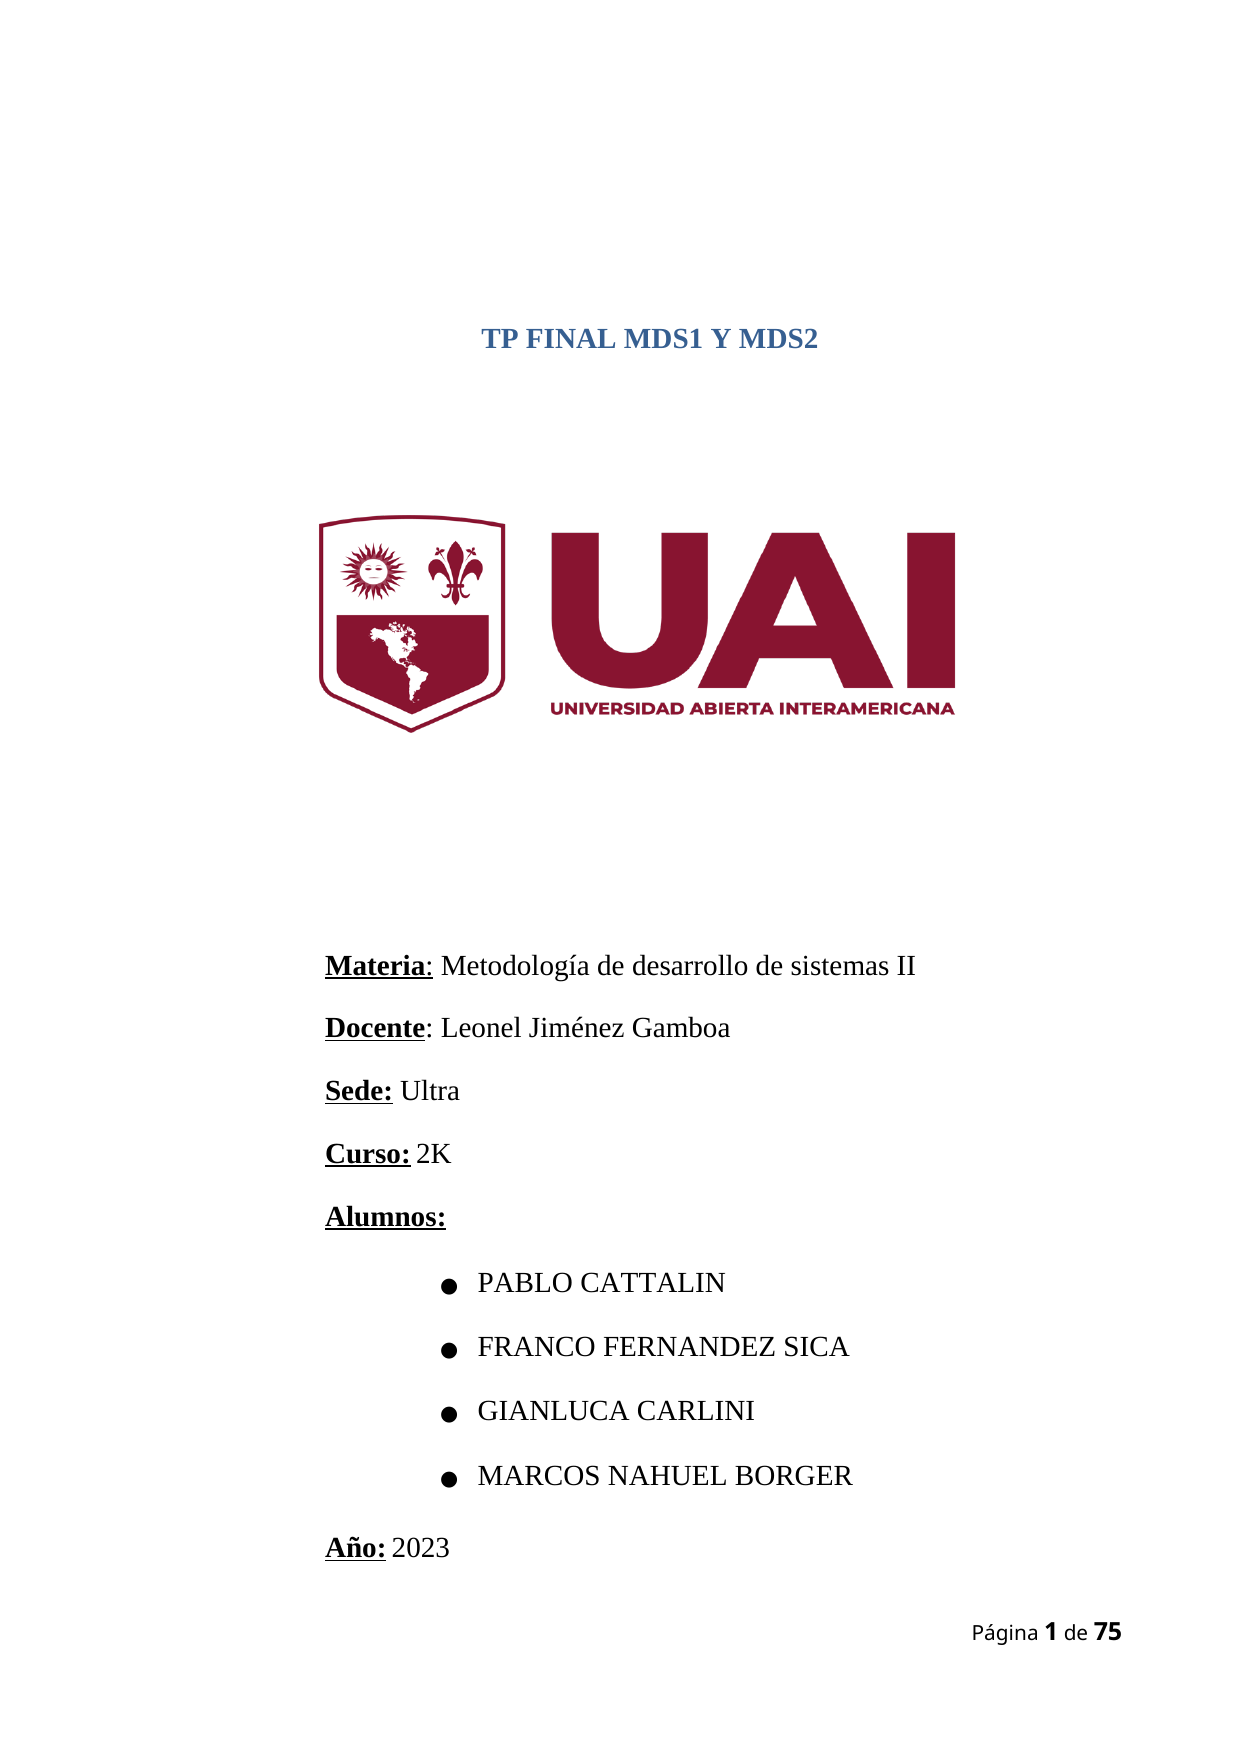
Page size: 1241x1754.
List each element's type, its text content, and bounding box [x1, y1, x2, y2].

text Año: 2023 [325, 1531, 1122, 1564]
list PABLO CATTALIN [440, 1262, 1122, 1304]
text TP FINAL MDS1 Y MDS2 [177, 321, 1122, 354]
text Alumnos: [325, 1199, 1122, 1233]
picture [177, 383, 1123, 873]
text Curso: 2K [325, 1136, 1122, 1170]
text Sede: Ultra [325, 1073, 1122, 1107]
list GIANLUCA CARLINI [440, 1390, 1122, 1433]
list FRANCO FERNANDEZ SICA [440, 1326, 1122, 1369]
list MARCOS NAHUEL BORGER [440, 1454, 1122, 1497]
text Materia: Metodología de desarrollo de sistemas II [325, 948, 1122, 981]
text Docente: Leonel Jiménez Gamboa [325, 1011, 1122, 1044]
